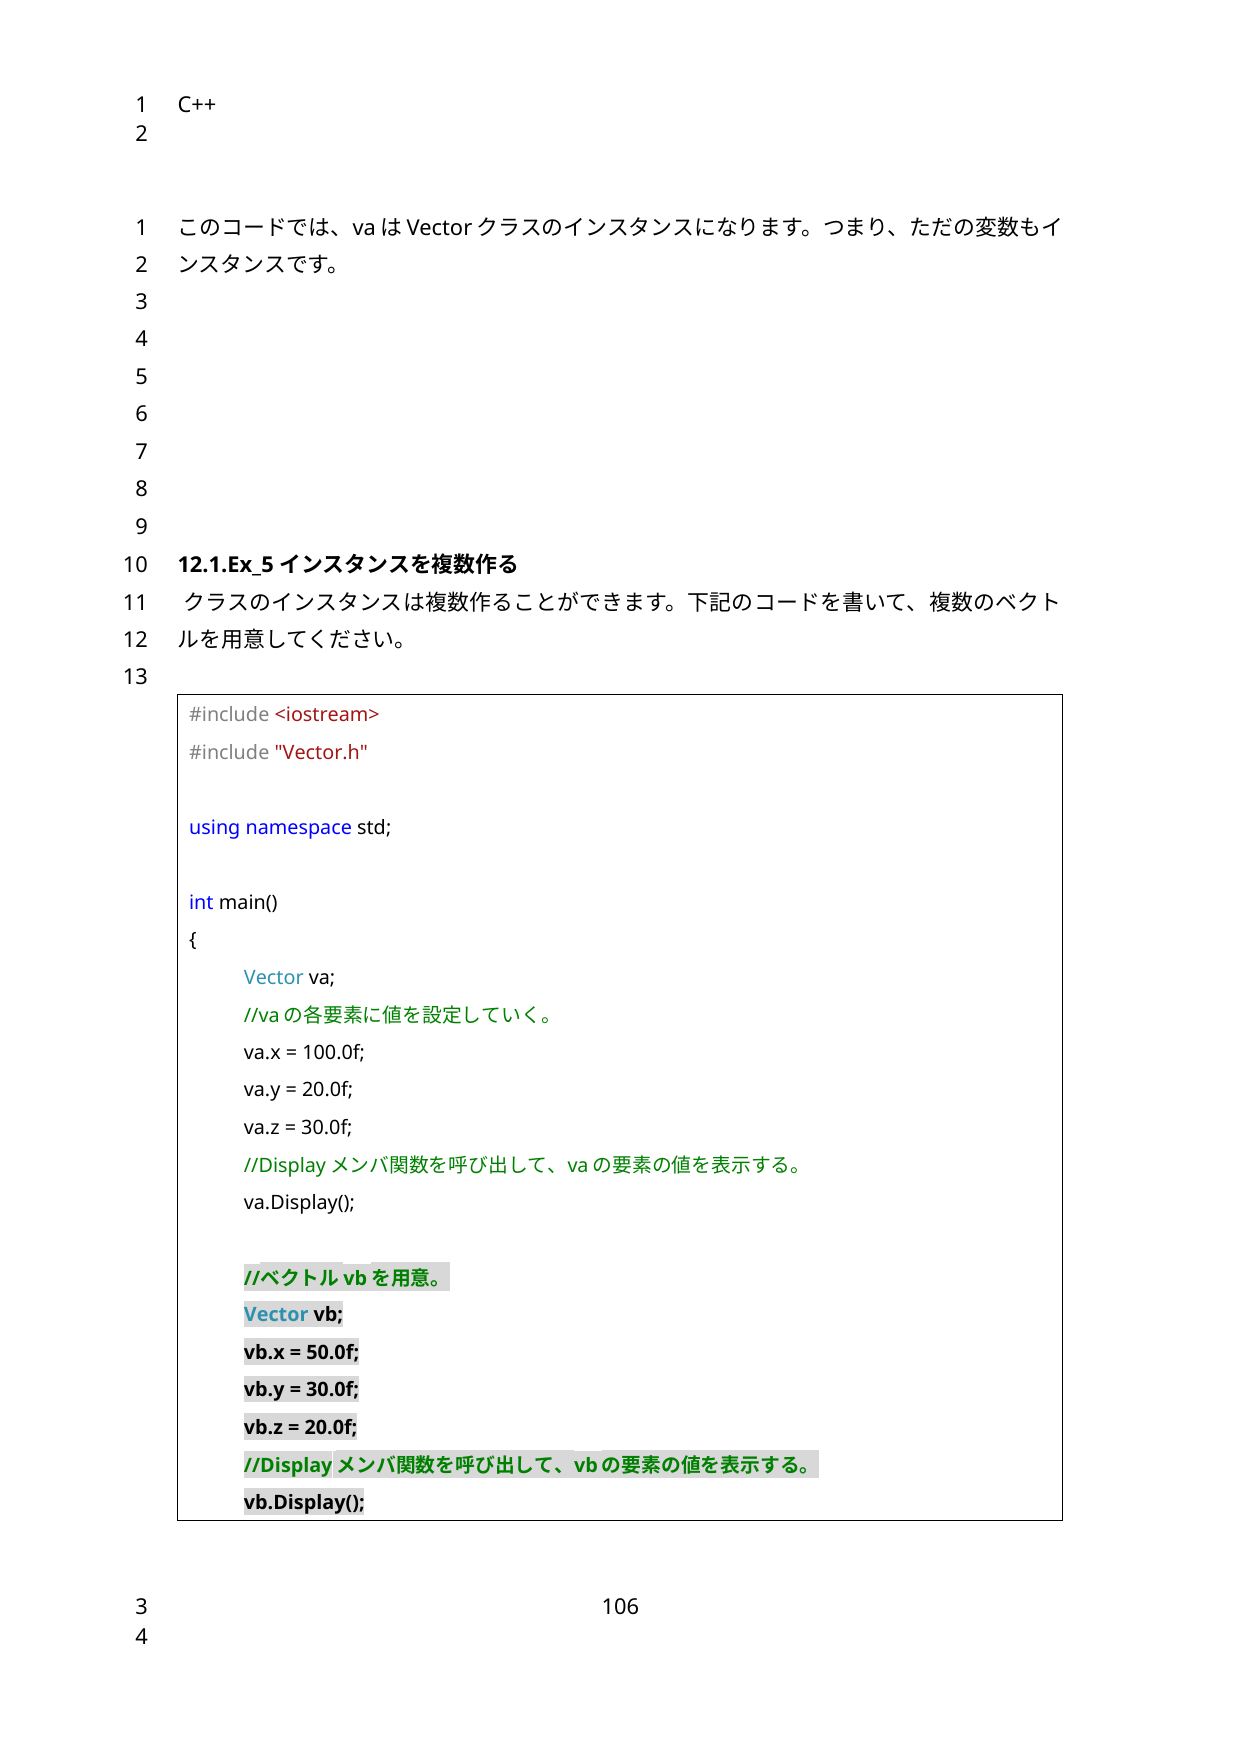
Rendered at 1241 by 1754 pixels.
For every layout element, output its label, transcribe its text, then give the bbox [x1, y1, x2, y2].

text クラスのインスタンスは複数作ることができます。下記のコードを書いて、複数のベクトルを用意してください。 [177, 582, 1063, 657]
subtitle 12.1.Ex_5 インスタンスを複数作る [177, 544, 1063, 582]
text このコードでは、vaはVectorクラスのインスタンスになります。つまり、ただの変数もインスタンスです。 [177, 207, 1063, 282]
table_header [178, 695, 1062, 1520]
